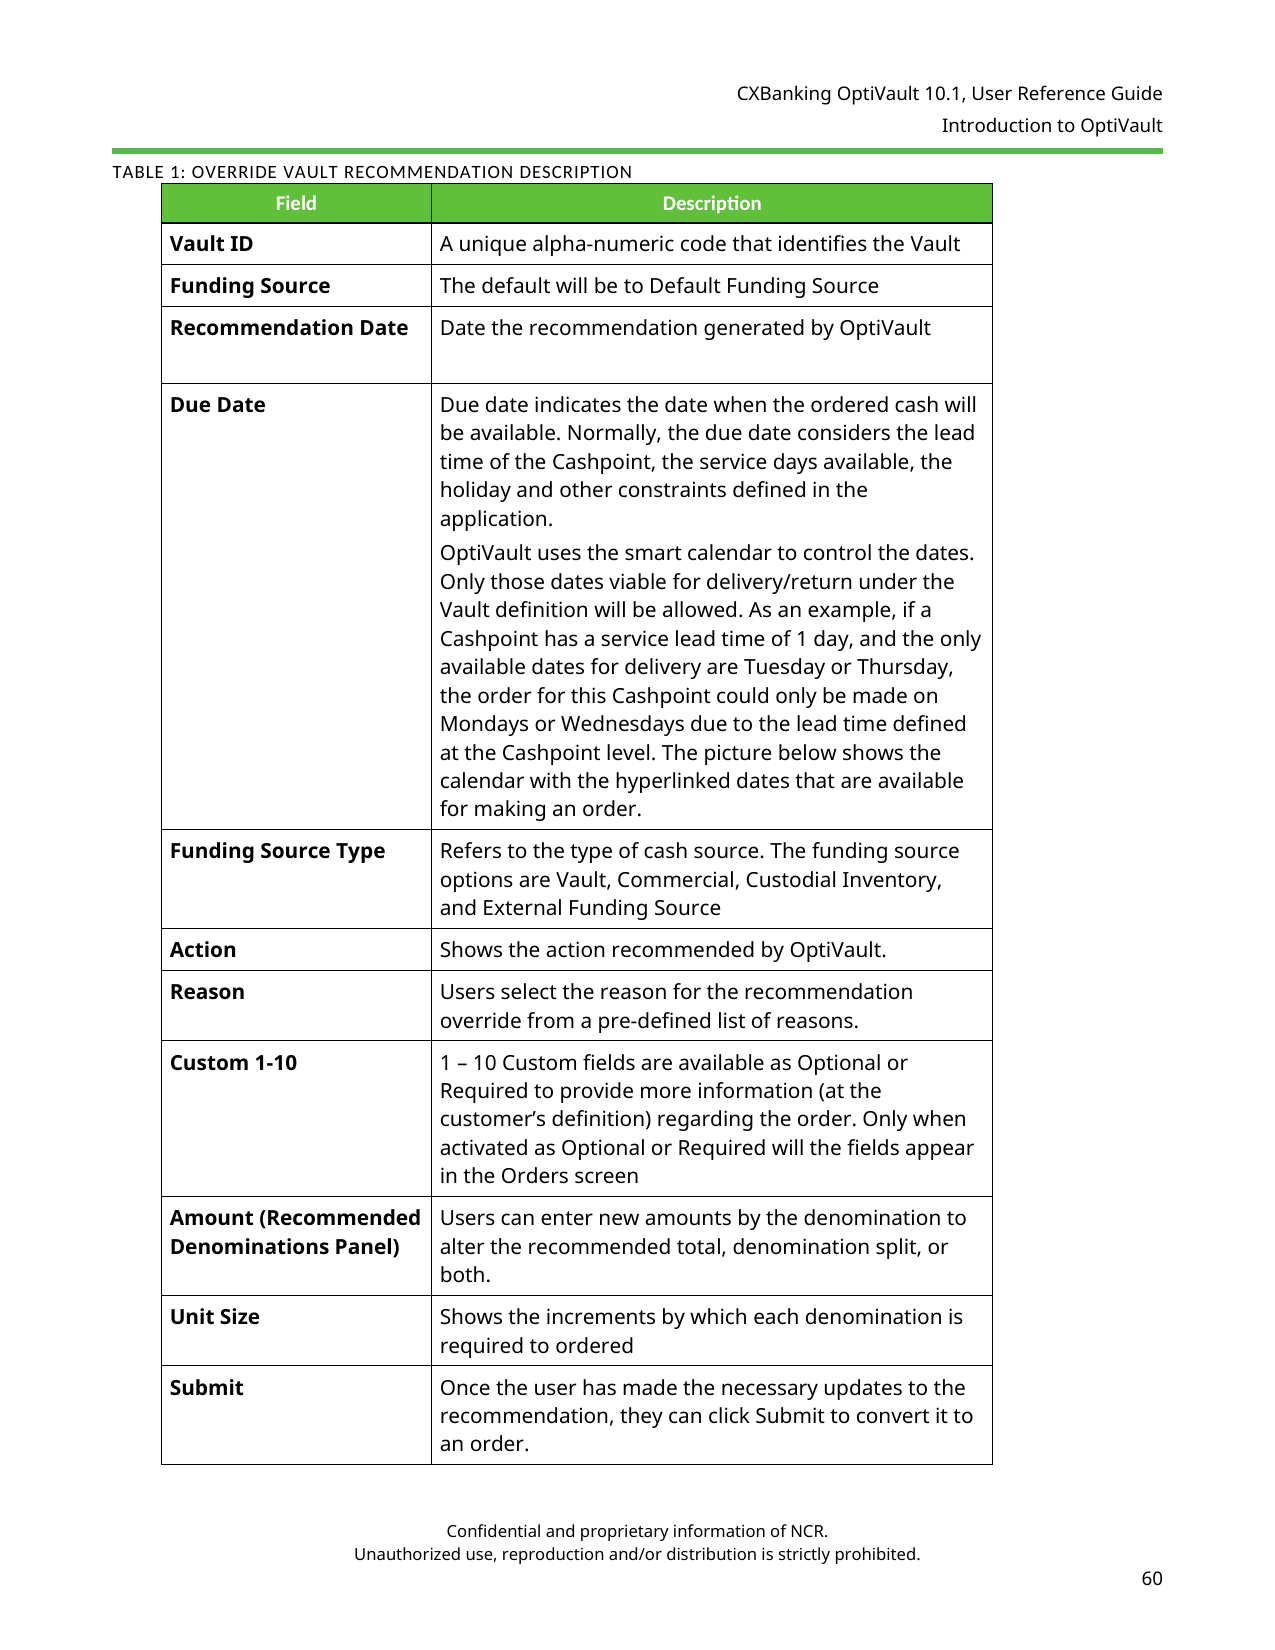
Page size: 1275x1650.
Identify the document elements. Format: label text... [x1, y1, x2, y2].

table_cell Users select the reason for the recommendation override from a pre-defined list of reasons. [432, 971, 992, 1040]
table_cell Users can enter new amounts by the denomination to alter the recommended total, denomination split, or both. [432, 1197, 992, 1295]
table_cell The default will be to Default Funding Source [432, 265, 992, 306]
table_header Field [162, 184, 431, 222]
table_cell Amount (Recommended Denominations Panel) [162, 1197, 431, 1295]
table_cell Refers to the type of cash source. The funding source options are Vault, Commercial, Custodial Inventory, and External Funding Source [432, 830, 992, 928]
table_cell Submit [162, 1366, 431, 1464]
table_cell Due Date [162, 384, 431, 829]
table_header Description [432, 184, 992, 222]
table_cell Shows the action recommended by OptiVault. [432, 929, 992, 970]
table_cell Due date indicates the date when the ordered cash will be available. Normally, the due date considers the lead time of the Cashpoint, the service days available, the holiday and other constraints defined in the application. OptiVault uses the smart calendar to control the dates. Only those dates viable for delivery/return under the Vault definition will be allowed. As an example, if a Cashpoint has a service lead time of 1 day, and the only available dates for delivery are Tuesday or Thursday, the order for this Cashpoint could only be made on Mondays or Wednesdays due to the lead time defined at the Cashpoint level. The picture below shows the calendar with the hyperlinked dates that are available for making an order. [432, 384, 992, 829]
table_cell Date the recommendation generated by OptiVault [432, 307, 992, 383]
table_cell A unique alpha-numeric code that identifies the Vault [432, 224, 992, 264]
table_cell Funding Source [162, 265, 431, 306]
table_cell Action [162, 929, 431, 970]
table_cell Recommendation Date [162, 307, 431, 383]
table_cell Funding Source Type [162, 830, 431, 928]
table_cell Reason [162, 971, 431, 1040]
table_cell Once the user has made the necessary updates to the recommendation, they can click Submit to convert it to an order. [432, 1366, 992, 1464]
table_cell Unit Size [162, 1296, 431, 1365]
table_cell 1 – 10 Custom fields are available as Optional or Required to provide more information (at the customer’s definition) regarding the order. Only when activated as Optional or Required will the fields appear in the Orders screen [432, 1041, 992, 1196]
table_cell Shows the increments by which each denomination is required to ordered [432, 1296, 992, 1365]
table_cell Vault ID [162, 224, 431, 264]
table_cell Custom 1-10 [162, 1041, 431, 1196]
